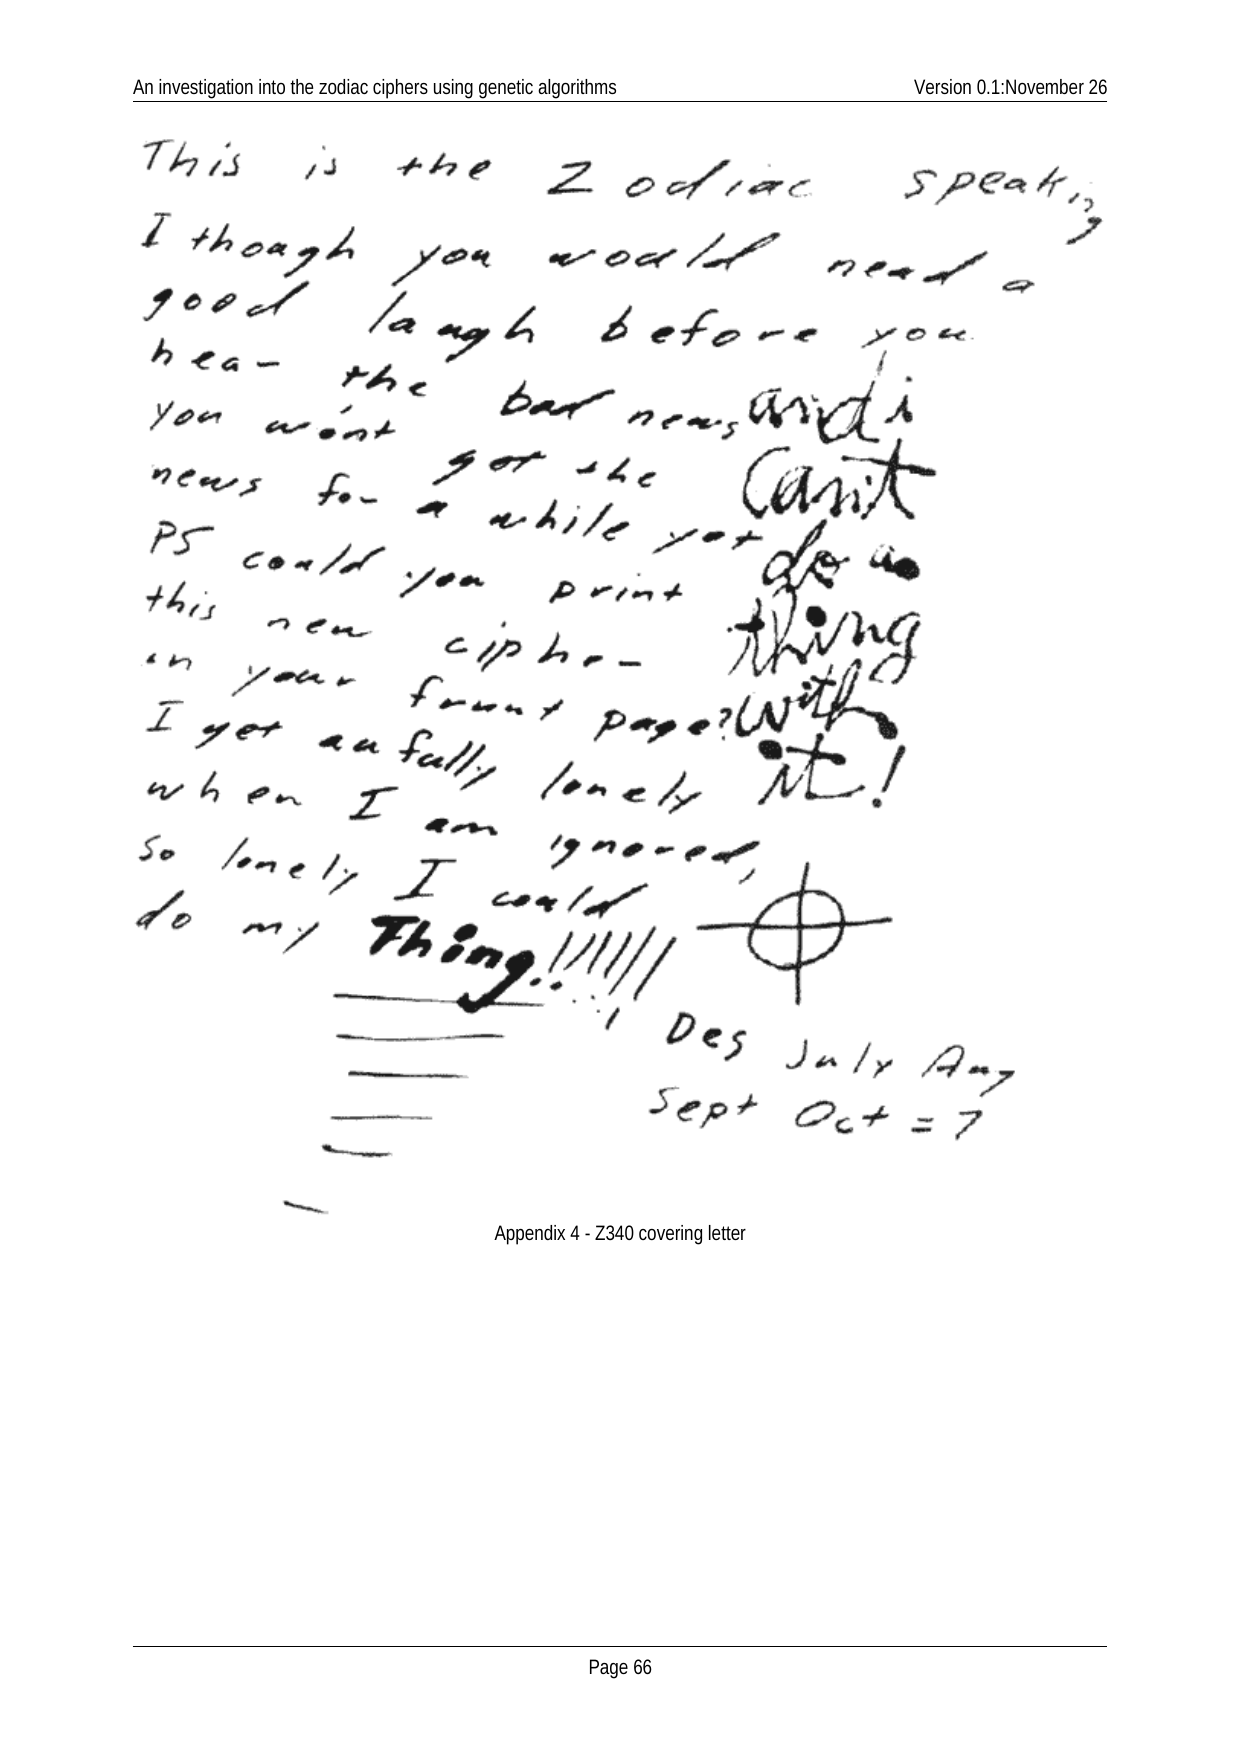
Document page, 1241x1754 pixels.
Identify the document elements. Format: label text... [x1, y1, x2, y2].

picture [132, 132, 1108, 1222]
